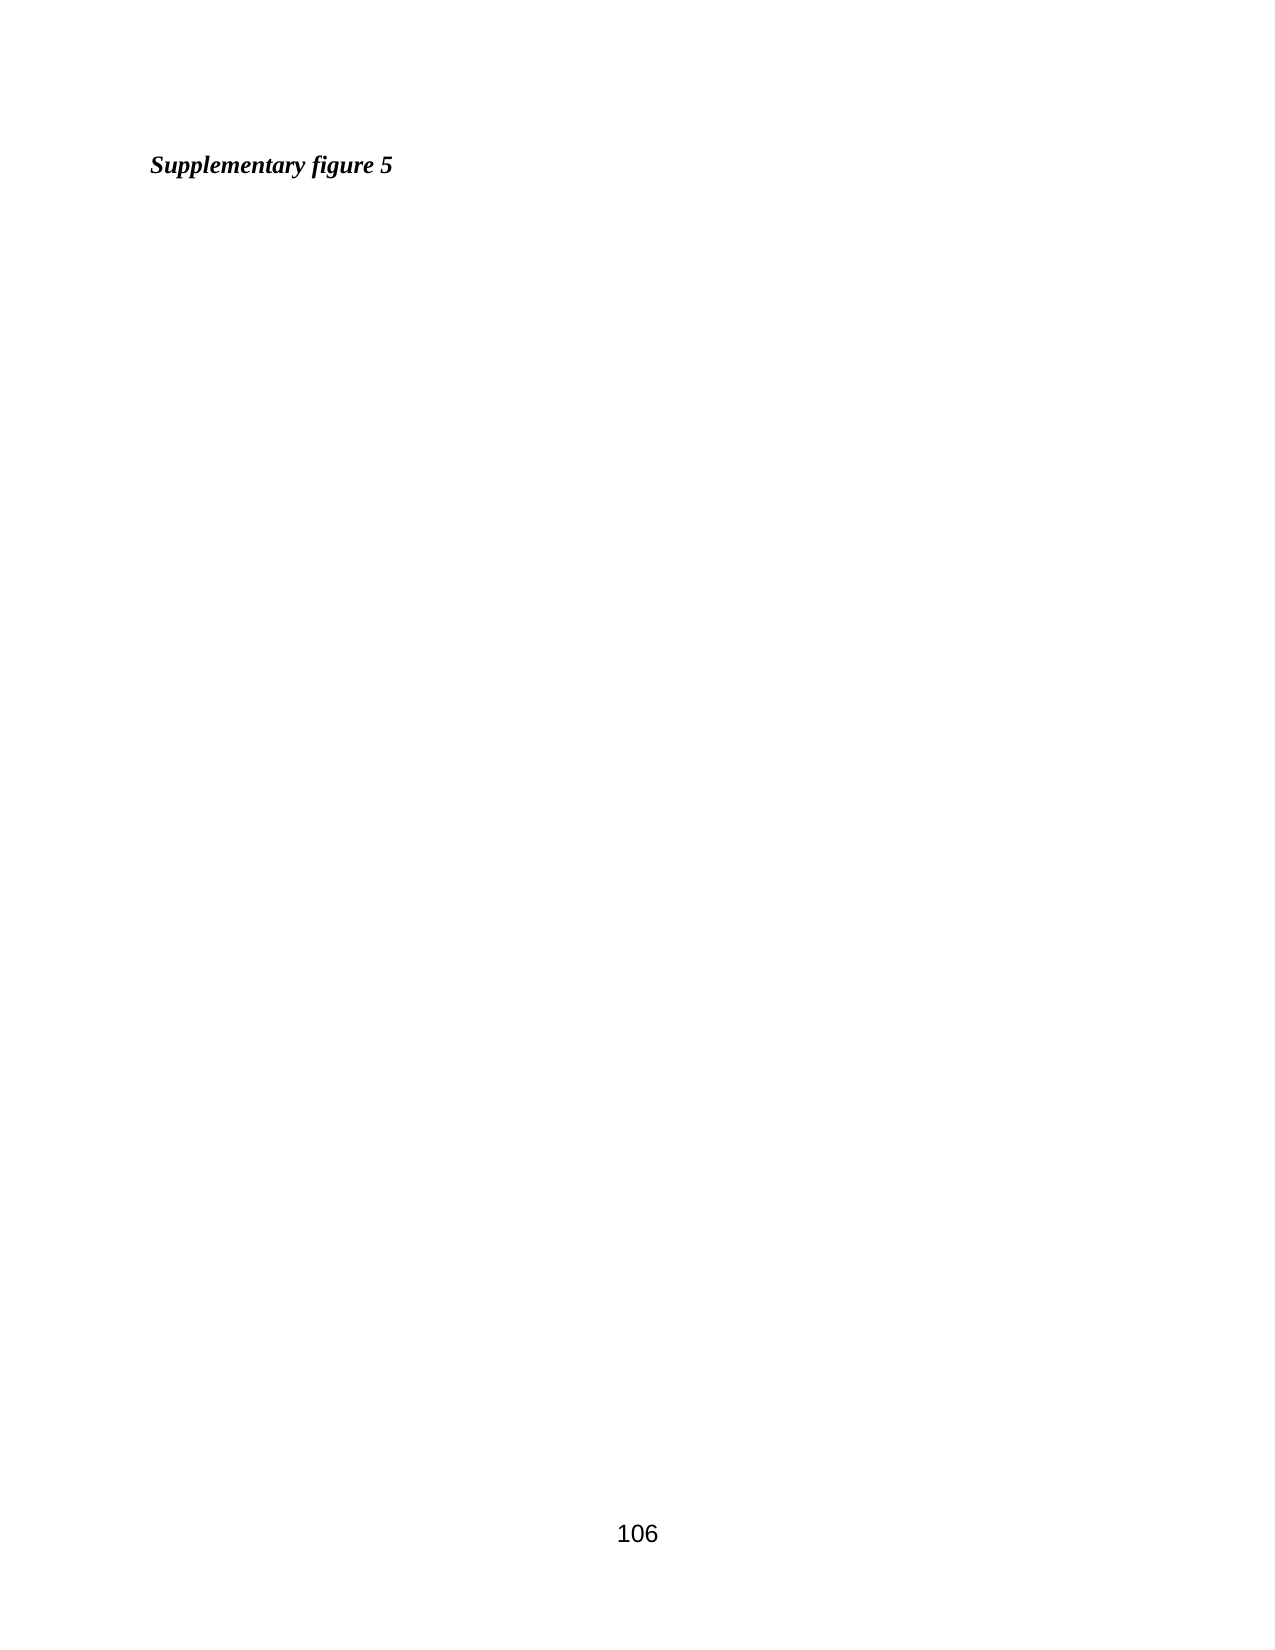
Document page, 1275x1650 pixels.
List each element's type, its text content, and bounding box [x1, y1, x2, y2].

subtitle Supplementary figure 5 [150, 150, 1125, 179]
